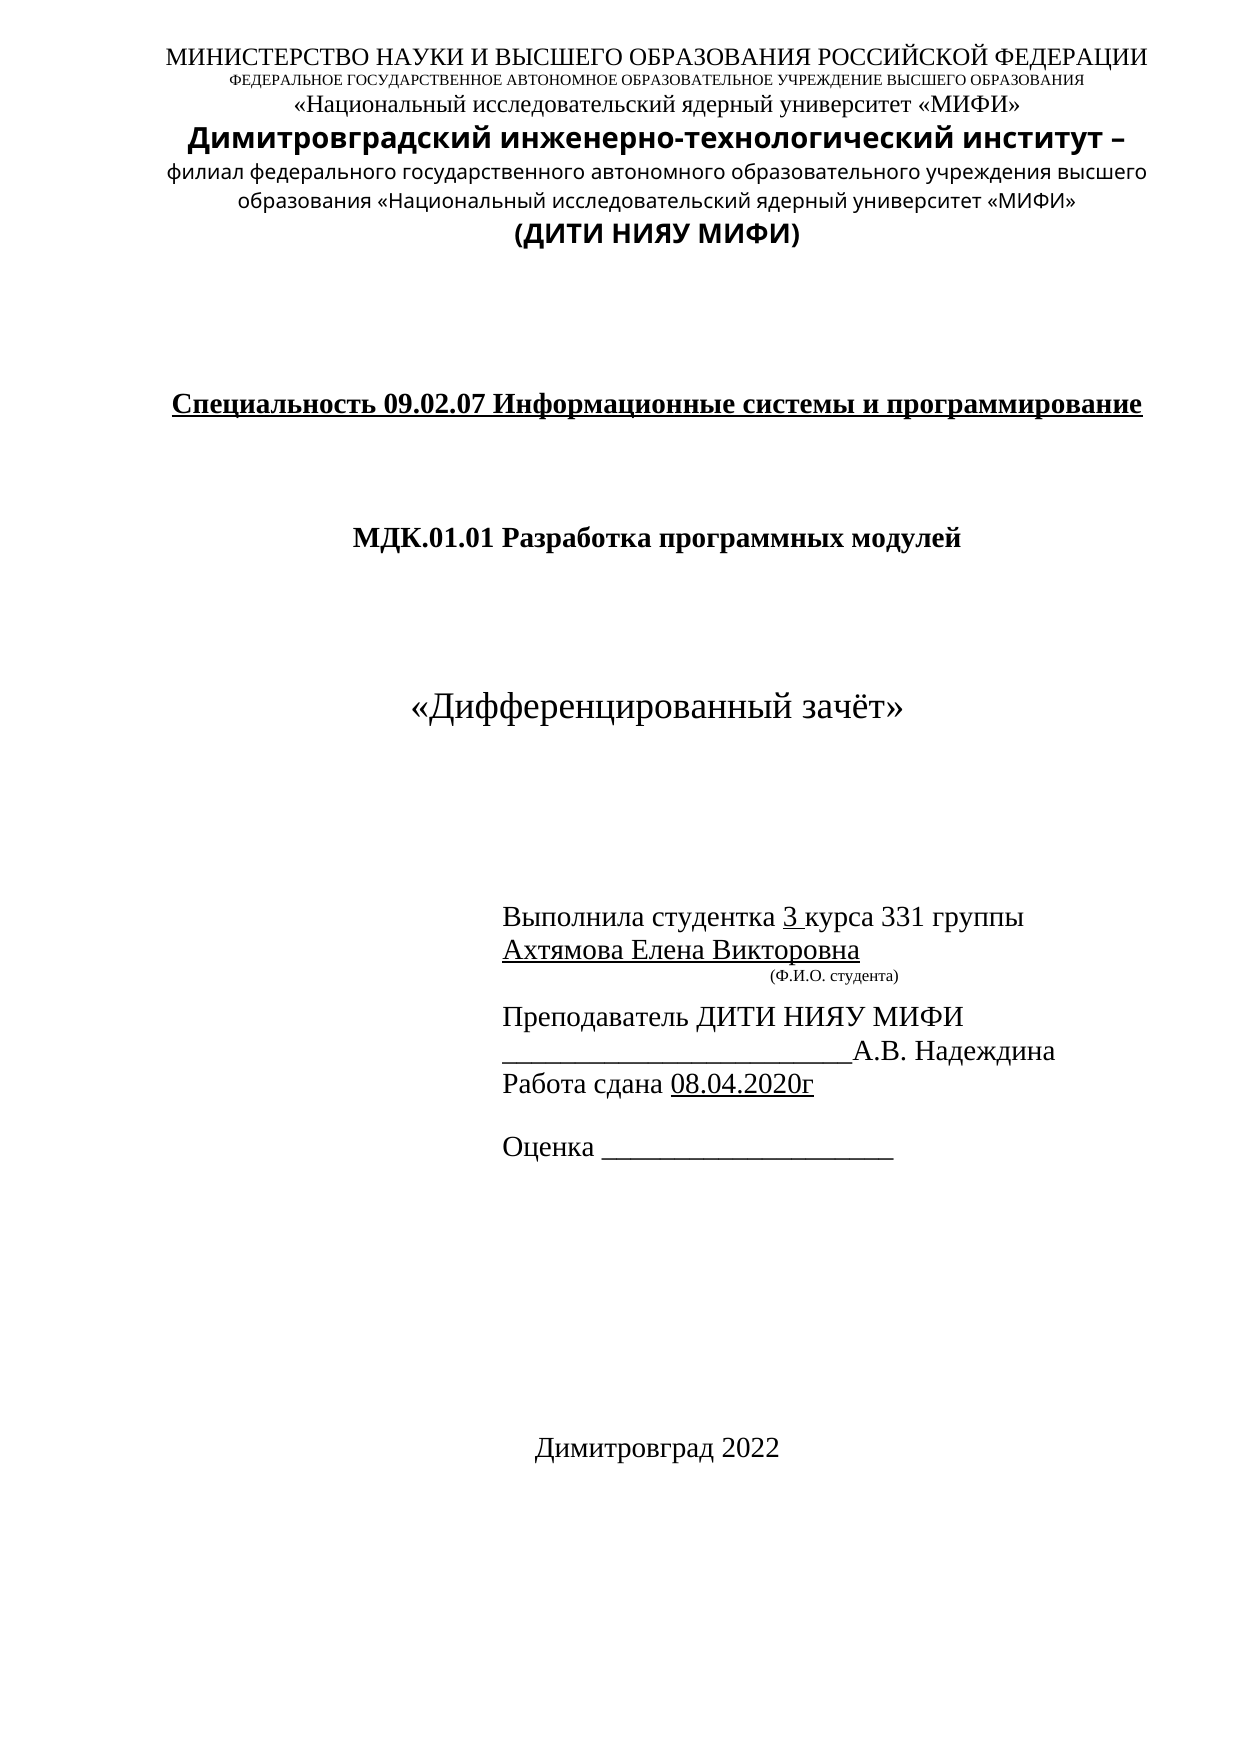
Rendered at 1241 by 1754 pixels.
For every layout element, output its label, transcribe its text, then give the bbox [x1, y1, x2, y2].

text Специальность 09.02.07 Информационные системы и программирование [148, 386, 1166, 419]
text Преподаватель ДИТИ НИЯУ МИФИ ________________________А.В. Надеждина [502, 999, 1166, 1066]
text «Дифференцированный зачёт» [885, 683, 1166, 726]
text Оценка ____________________ [502, 1129, 1166, 1162]
text «Дифференцированный зачёт» [148, 683, 429, 726]
text Димитровград 2022 [148, 1431, 1166, 1464]
text (Ф.И.О. студента) [502, 966, 1166, 999]
text Работа сдана 08.04.2020г [502, 1066, 1166, 1100]
text Выполнила студентка 3 курса 331 группы [502, 899, 1166, 932]
table_cell Димитровградский инженерно-технологический институт – филиал федерального государственного автономного образовательного учреждения высшего образования «Национальный исследовательский ядерный университет «МИФИ» (ДИТИ НИЯУ МИФИ) [114, 118, 1200, 251]
text Ахтямова Елена Викторовна [502, 932, 1166, 966]
table_header МИНИСТЕРСТВО НАУКИ И ВЫСШЕГО ОБРАЗОВАНИЯ РОССИЙСКОЙ ФЕДЕРАЦИИ ФЕДЕРАЛЬНОЕ ГОСУДАРСТВЕННОЕ АВТОНОМНОЕ ОБРАЗОВАТЕЛЬНОЕ УЧРЕЖДЕНИЕ ВЫСШЕГО ОБРАЗОВАНИЯ «Национальный исследовательский ядерный университет «МИФИ» [114, 43, 1200, 118]
text МДК.01.01 Разработка программных модулей [148, 520, 1166, 554]
